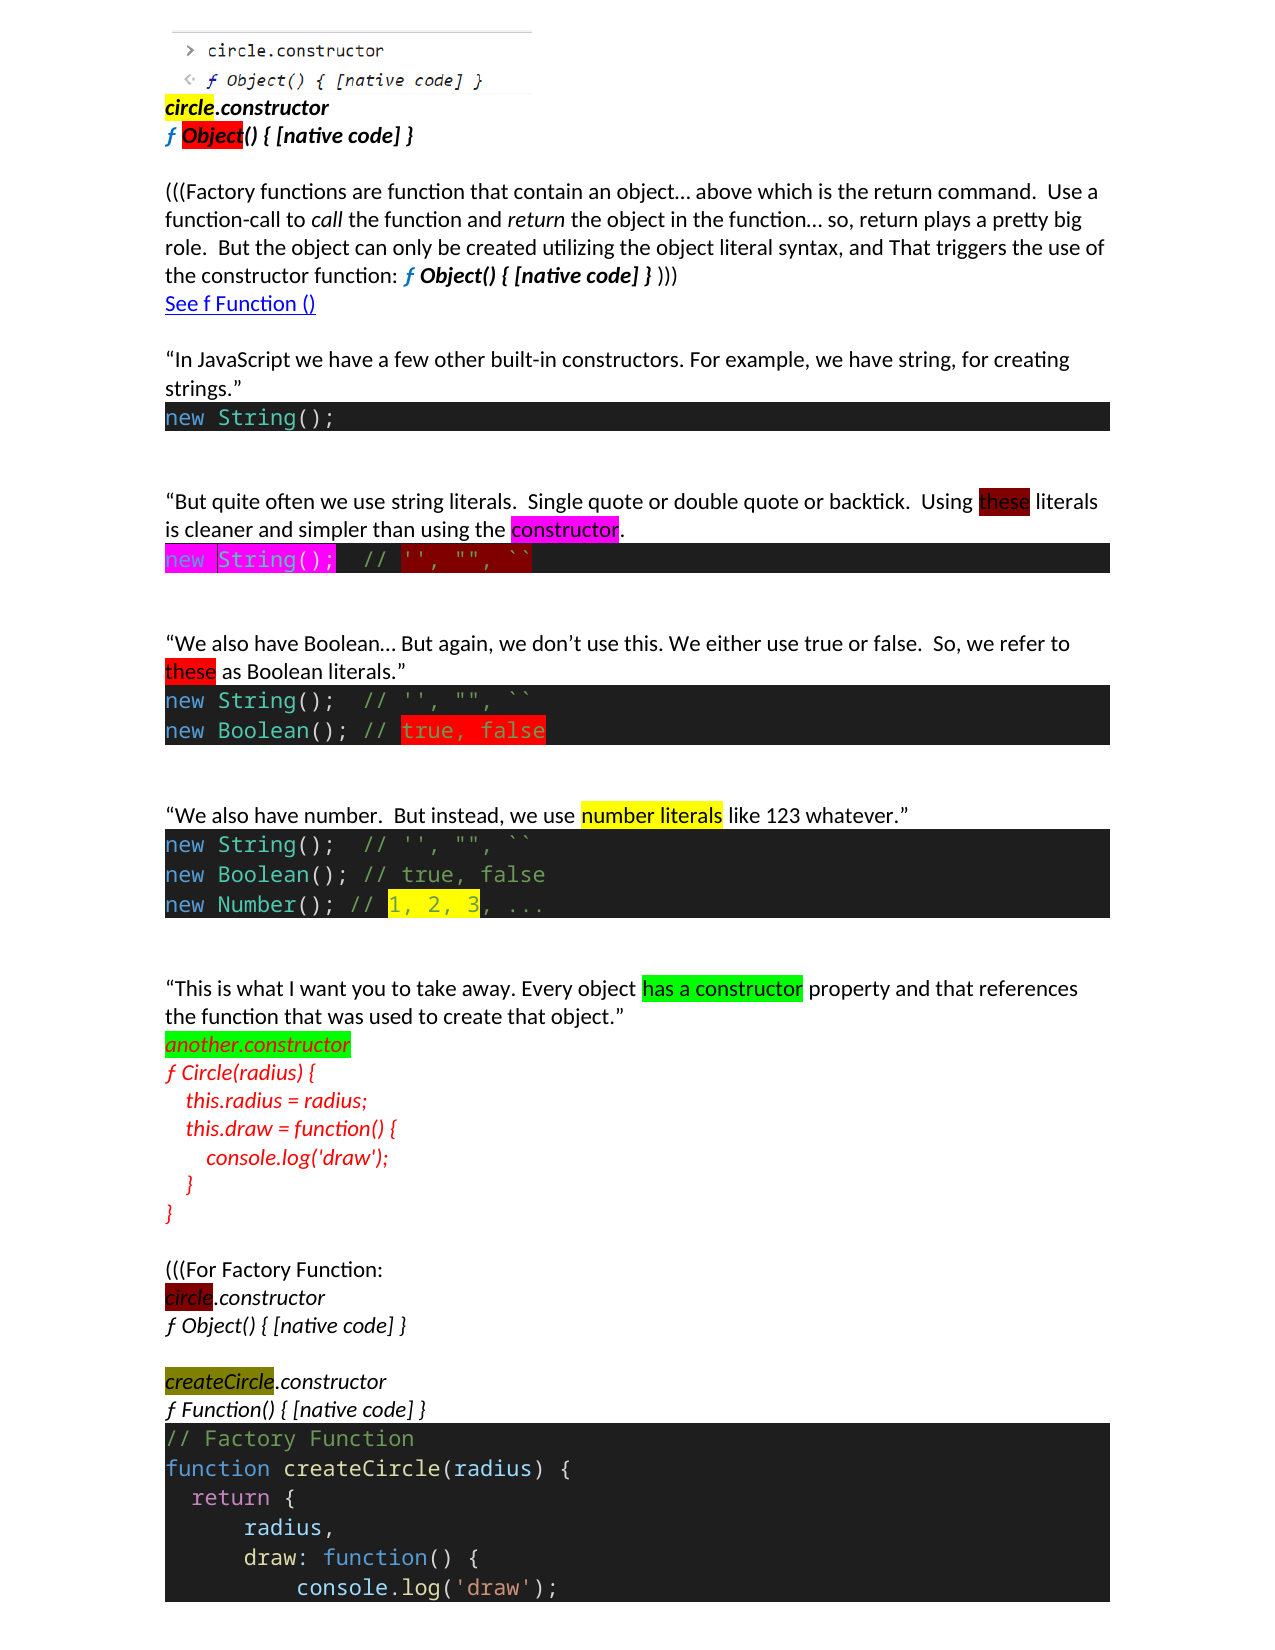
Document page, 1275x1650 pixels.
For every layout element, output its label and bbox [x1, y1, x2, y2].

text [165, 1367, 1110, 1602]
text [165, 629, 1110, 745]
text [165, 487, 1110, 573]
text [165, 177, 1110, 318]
picture [165, 30, 532, 94]
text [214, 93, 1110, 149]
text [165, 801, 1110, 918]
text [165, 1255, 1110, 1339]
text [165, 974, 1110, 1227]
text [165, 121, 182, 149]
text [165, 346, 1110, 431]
